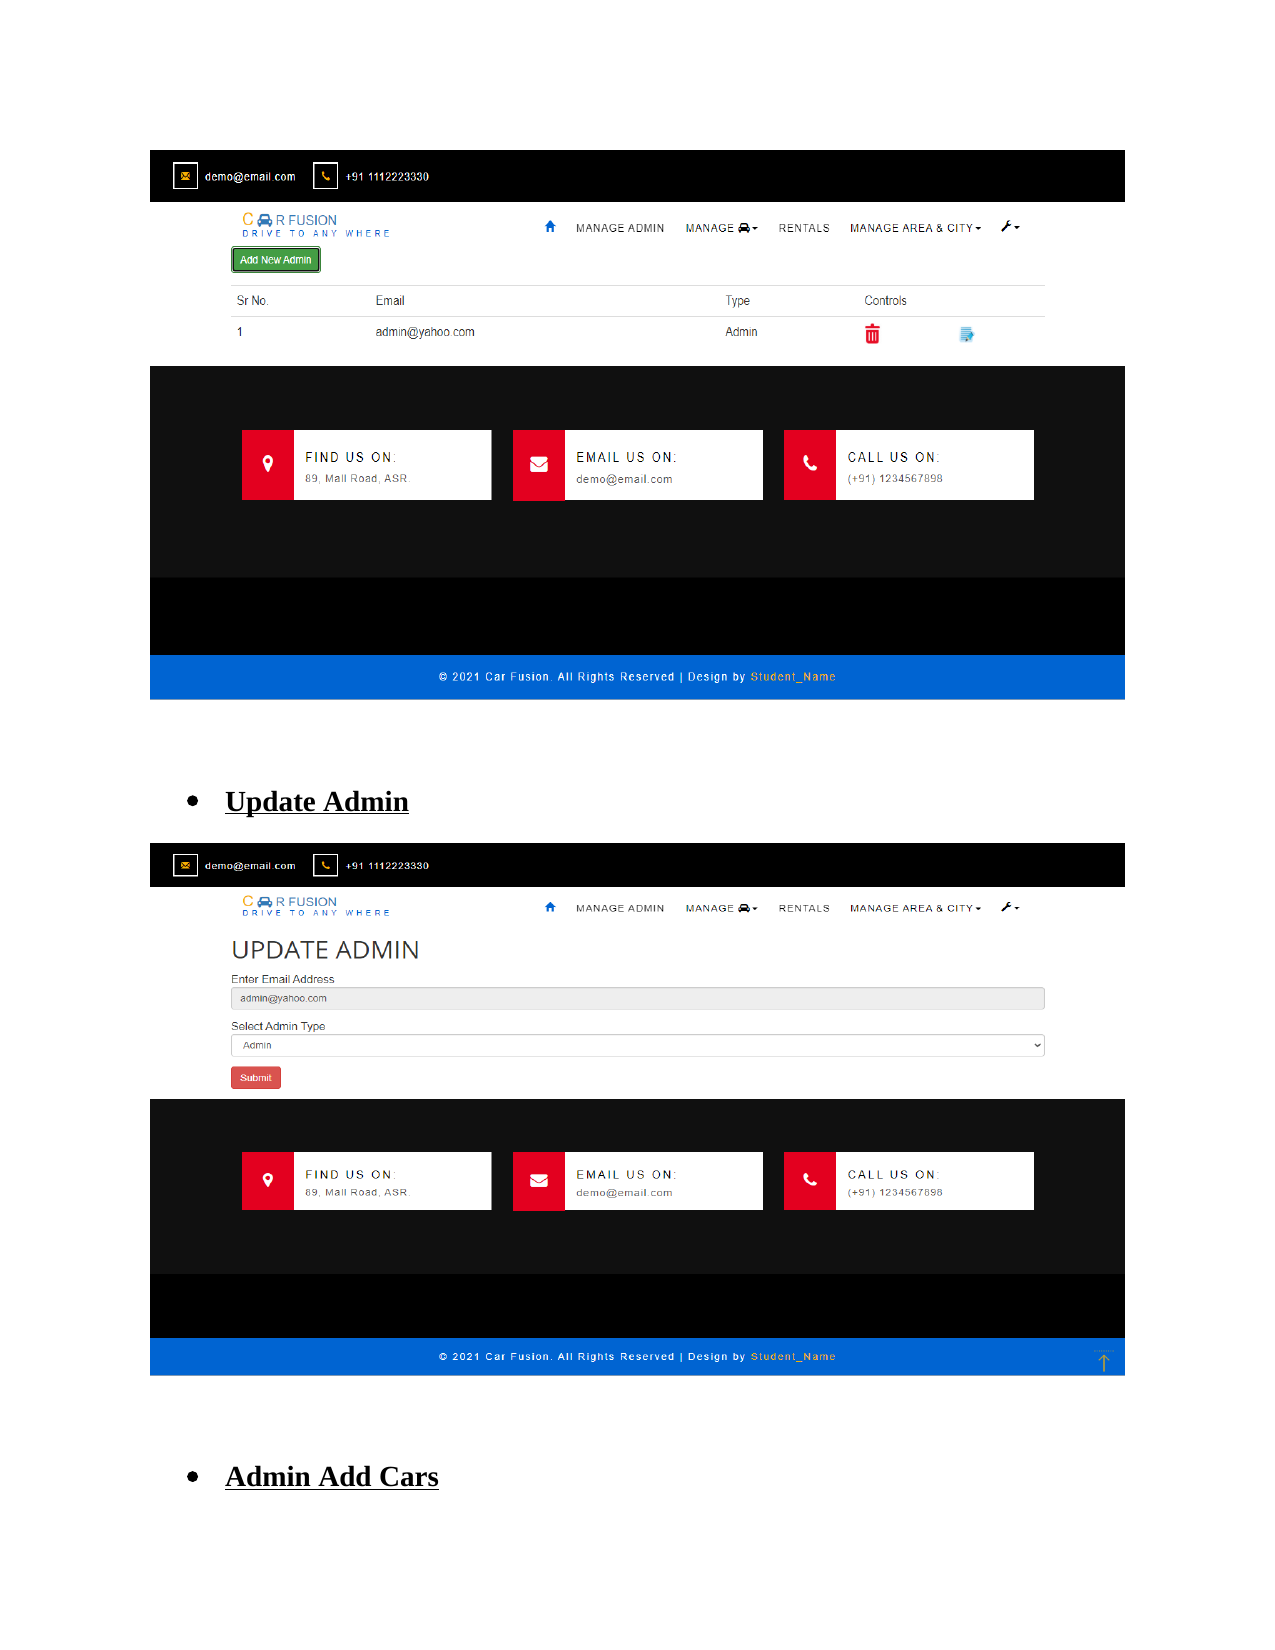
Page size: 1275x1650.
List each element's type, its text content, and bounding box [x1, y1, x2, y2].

list Update Admin [187, 784, 1125, 817]
picture [150, 843, 1125, 1376]
list Admin Add Cars [187, 1459, 1125, 1493]
picture [150, 150, 1125, 700]
